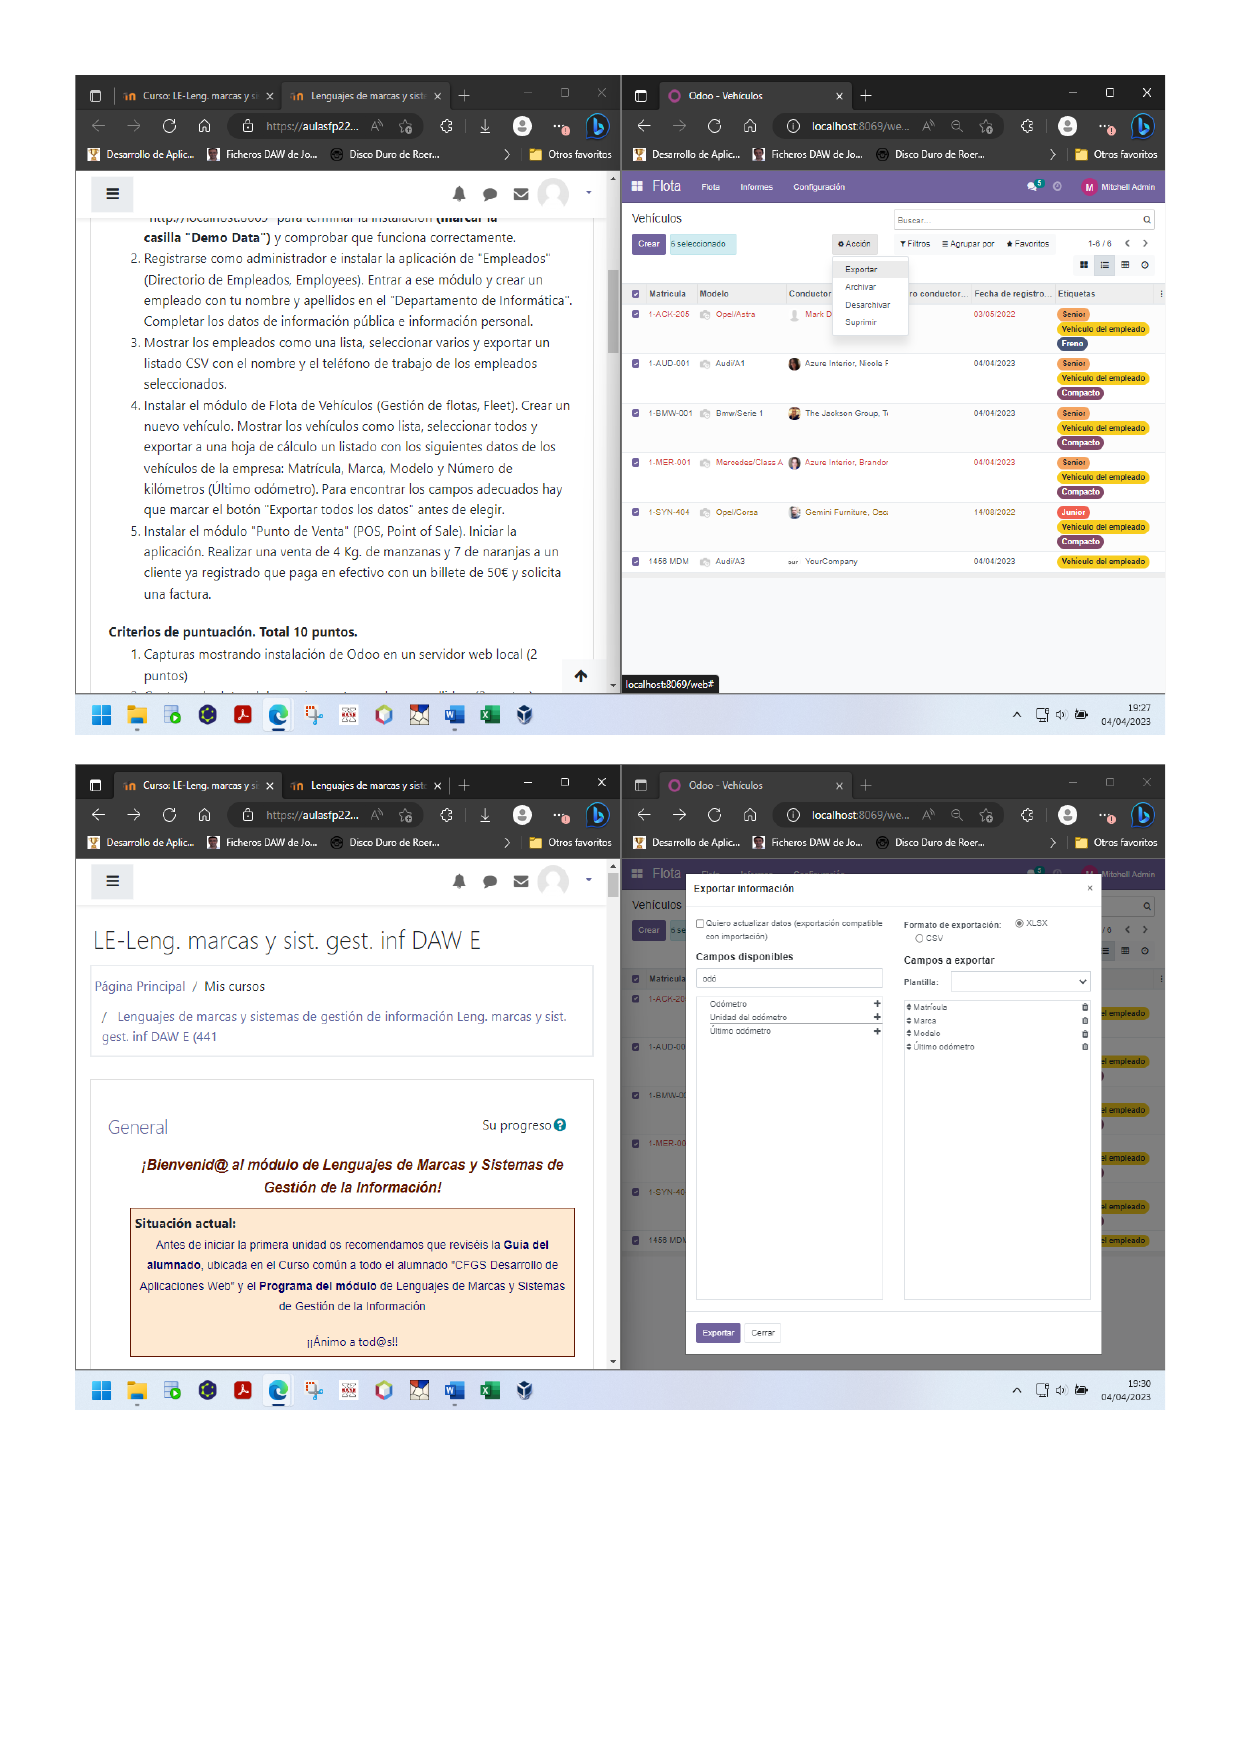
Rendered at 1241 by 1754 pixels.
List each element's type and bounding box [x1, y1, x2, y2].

picture [75, 75, 1166, 735]
picture [75, 764, 1166, 1410]
